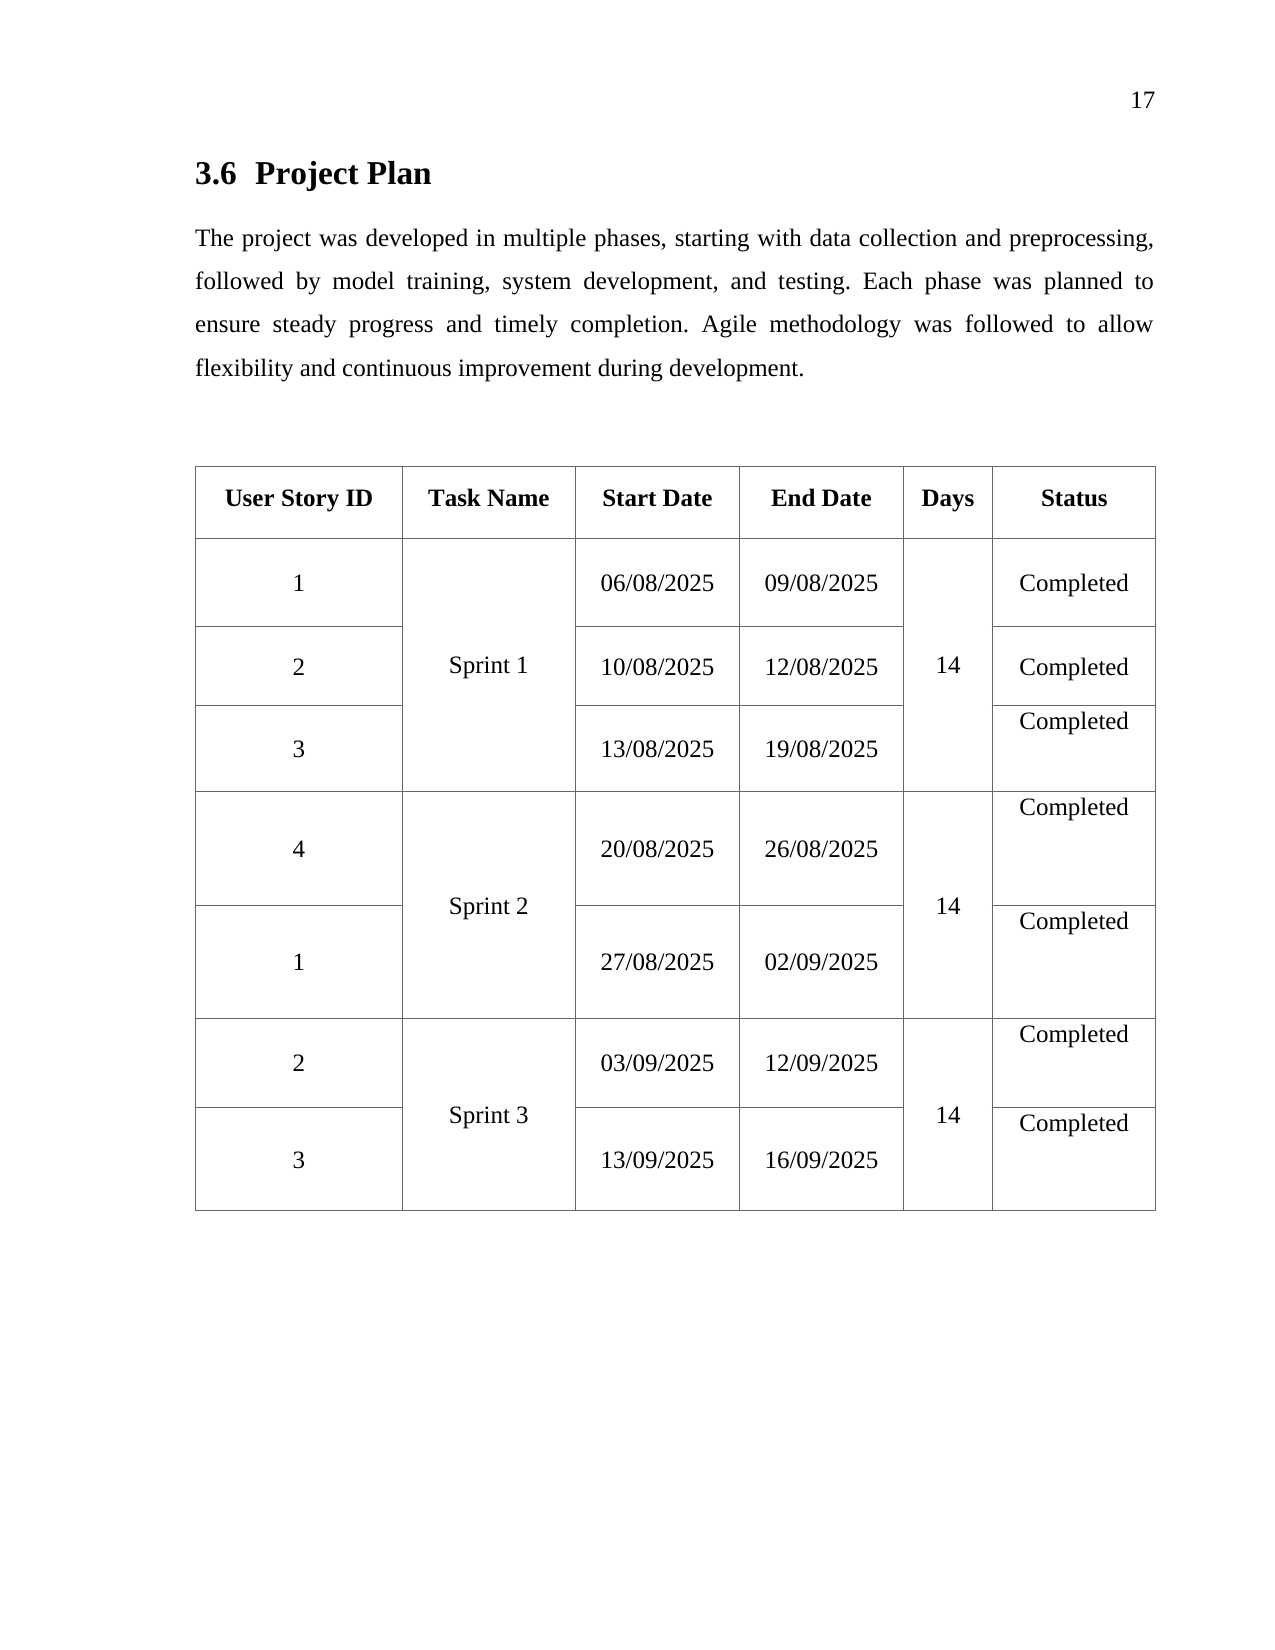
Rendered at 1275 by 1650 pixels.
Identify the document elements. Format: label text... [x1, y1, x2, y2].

text The project was developed in multiple phases, starting with data collection and preprocessing, followed by model training, system development, and testing. Each phase was planned to ensure steady progress and timely completion. Agile methodology was followed to allow flexibility and continuous improvement during development. [195, 223, 1155, 381]
table_header Start Date [576, 467, 739, 537]
table_cell 3 [196, 706, 402, 791]
table_cell Completed [993, 906, 1155, 1018]
table_cell 16/09/2025 [740, 1108, 903, 1210]
table_cell 13/08/2025 [576, 706, 739, 791]
table_cell 12/09/2025 [740, 1019, 903, 1107]
subtitle Project Plan [195, 153, 1155, 192]
table_cell 2 [196, 627, 402, 705]
table_cell Completed [993, 627, 1155, 705]
table_cell Completed [993, 792, 1155, 905]
table_cell 3 [196, 1108, 402, 1210]
table_cell Completed [993, 706, 1155, 791]
table_header Task Name [403, 467, 575, 537]
table_header Status [993, 467, 1155, 537]
table_cell 10/08/2025 [576, 627, 739, 705]
table_cell Sprint 3 [403, 1019, 575, 1210]
table_cell 20/08/2025 [576, 792, 739, 905]
table_cell 13/09/2025 [576, 1108, 739, 1210]
table_header User Story ID [196, 467, 402, 537]
table_cell 09/08/2025 [740, 539, 903, 626]
table_header Days [904, 467, 992, 537]
table_cell 19/08/2025 [740, 706, 903, 791]
table_cell Completed [993, 1108, 1155, 1210]
table_cell 12/08/2025 [740, 627, 903, 705]
table_cell 06/08/2025 [576, 539, 739, 626]
table_cell 26/08/2025 [740, 792, 903, 905]
table_cell 4 [196, 792, 402, 905]
table_cell 1 [196, 906, 402, 1018]
table_cell 14 [904, 539, 992, 791]
table_cell Completed [993, 1019, 1155, 1107]
table_cell 2 [196, 1019, 402, 1107]
table_cell 27/08/2025 [576, 906, 739, 1018]
table_cell 14 [904, 1019, 992, 1210]
table_cell 1 [196, 539, 402, 626]
table_cell 14 [904, 792, 992, 1018]
table_cell Sprint 2 [403, 792, 575, 1018]
table_cell 02/09/2025 [740, 906, 903, 1018]
table_cell 03/09/2025 [576, 1019, 739, 1107]
table_cell Completed [993, 539, 1155, 626]
table_header End Date [740, 467, 903, 537]
table_cell Sprint 1 [403, 539, 575, 791]
